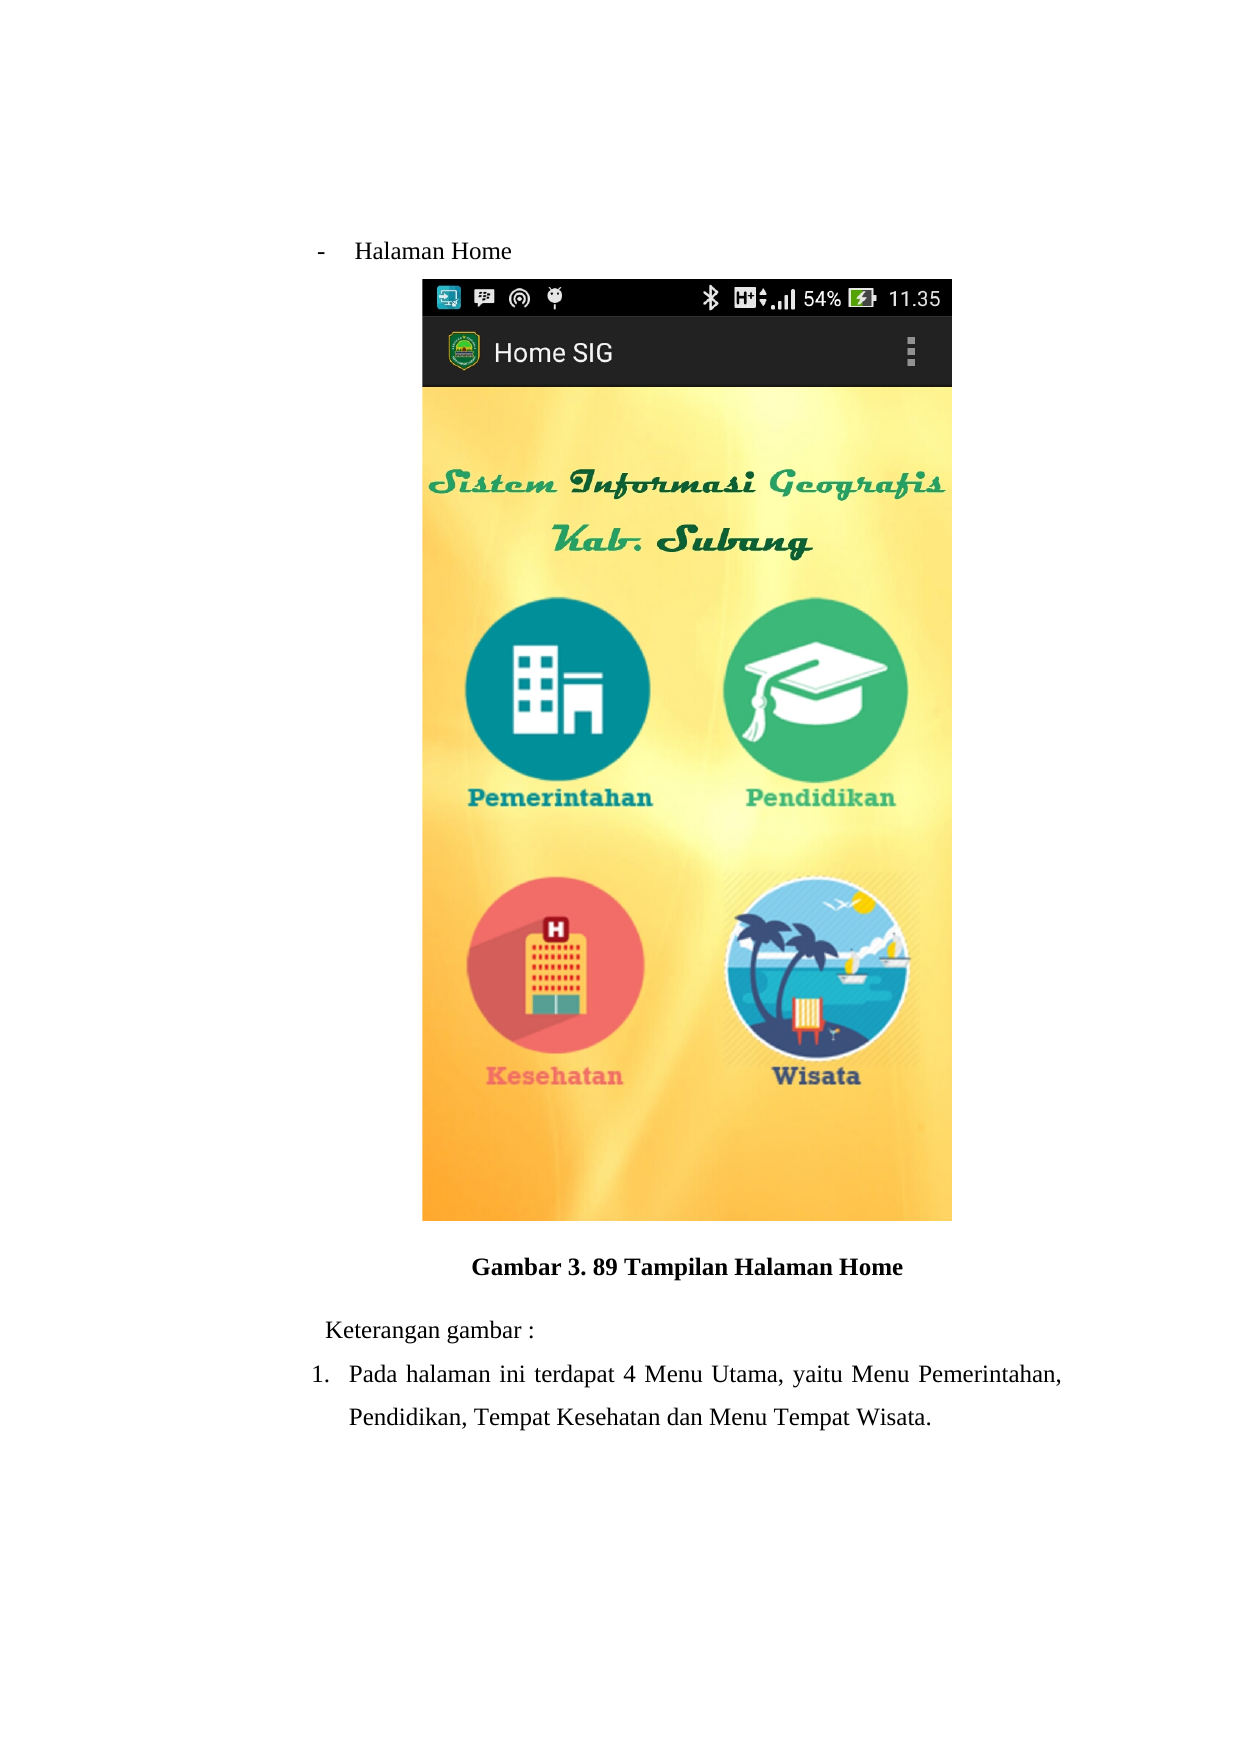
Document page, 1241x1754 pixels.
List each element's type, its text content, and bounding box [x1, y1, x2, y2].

text Gambar 3. 89 Tampilan Halaman Home [236, 1252, 1063, 1280]
list Halaman Home [317, 236, 1063, 265]
list Keterangan gambar : [325, 1316, 1063, 1344]
list Pada halaman ini terdapat 4 Menu Utama, yaitu Menu Pemerintahan, Pendidikan, Tempat Kesehatan dan Menu Tempat Wisata. [311, 1359, 1063, 1431]
picture [422, 279, 952, 1221]
